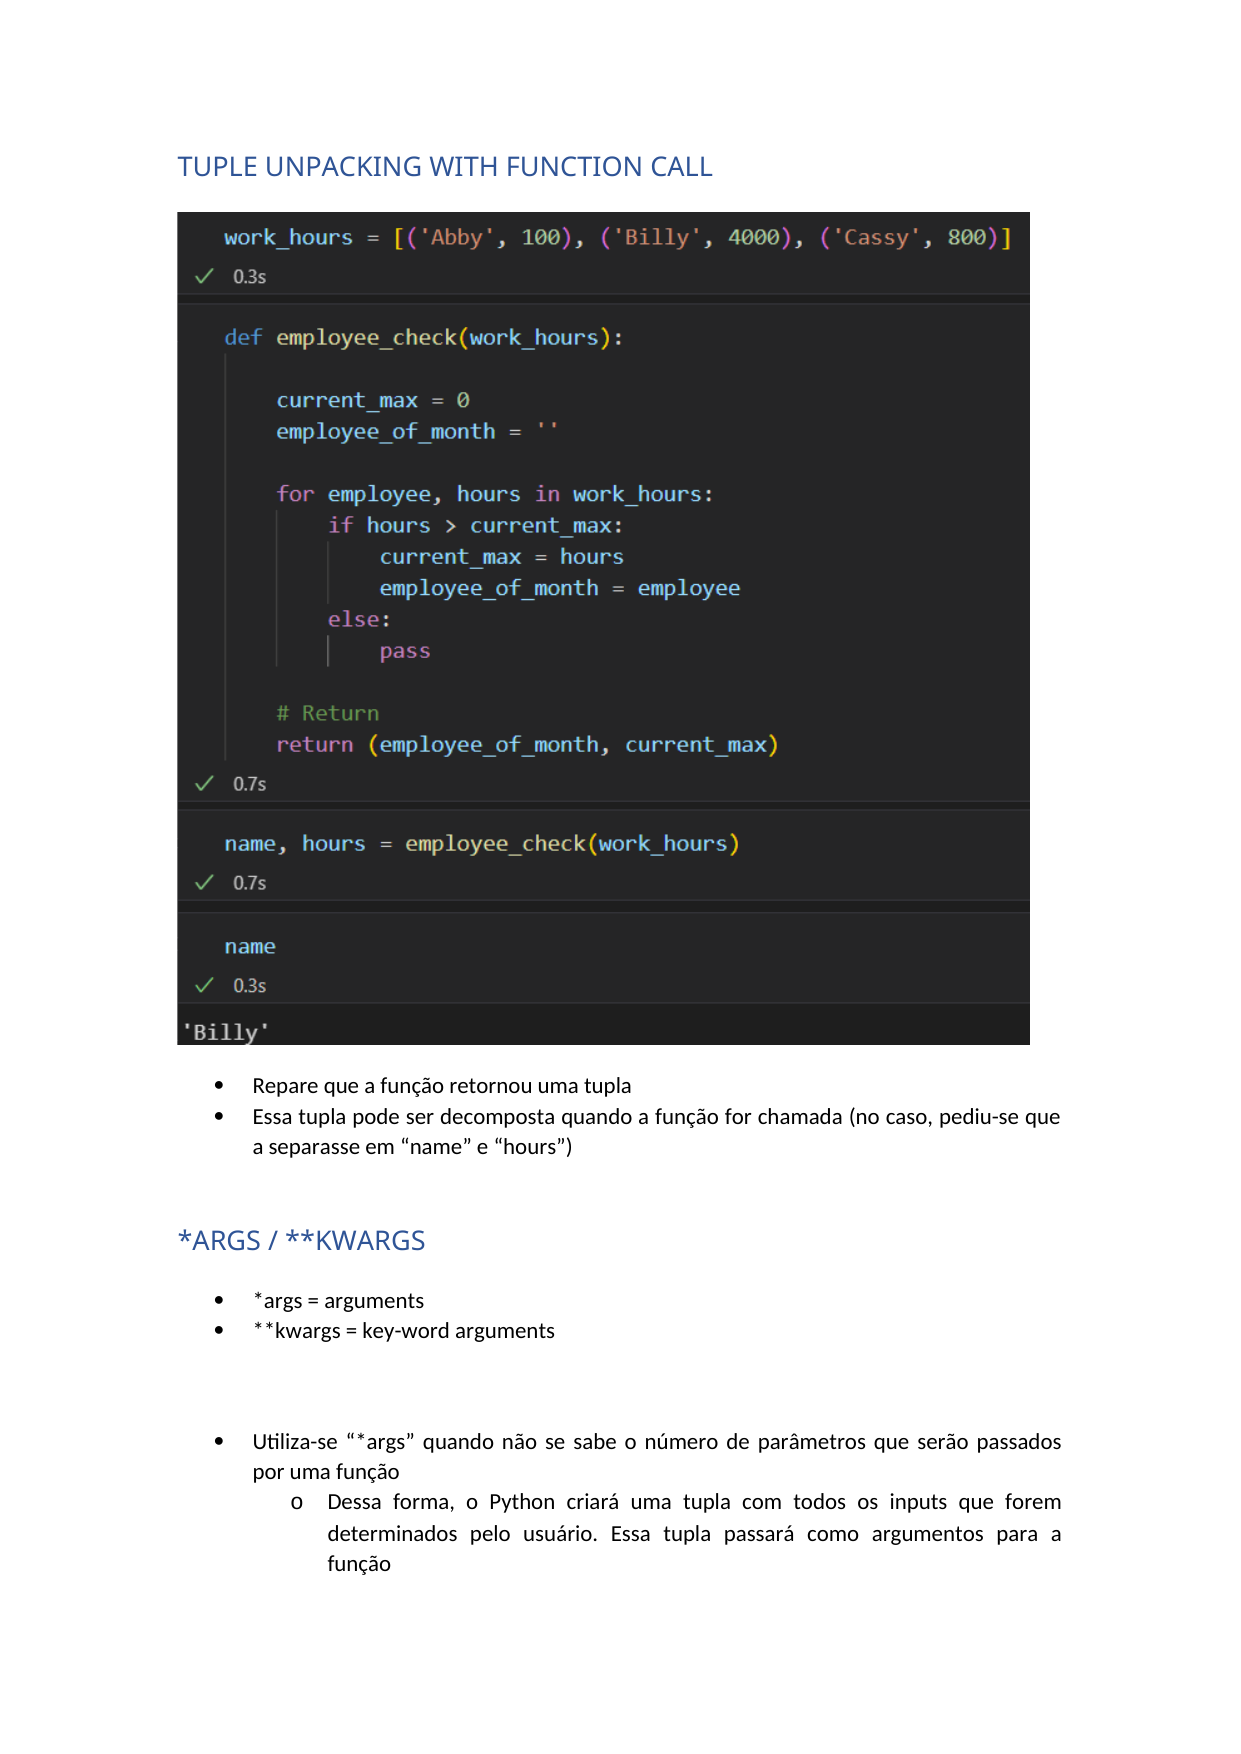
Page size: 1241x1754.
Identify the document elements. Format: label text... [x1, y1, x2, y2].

subtitle TUPLE UNPACKING WITH FUNCTION CALL [177, 148, 1063, 184]
subtitle *ARGS / **KWARGS [177, 1222, 1063, 1258]
list Utiliza-se “*args” quando não se sabe o número de parâmetros que serão passados por uma função [215, 1427, 1063, 1485]
list *args = arguments [215, 1286, 1063, 1314]
picture [177, 212, 1030, 1045]
list Dessa forma, o Python criará uma tupla com todos os inputs que forem determinados pelo usuário. Essa tupla passará como argumentos para a função [290, 1487, 1063, 1577]
list Repare que a função retornou uma tupla [215, 1072, 1063, 1099]
list **kwargs = key-word arguments [215, 1317, 1063, 1344]
list Essa tupla pode ser decomposta quando a função for chamada (no caso, pediu-se que a separasse em “name” e “hours”) [215, 1102, 1063, 1160]
